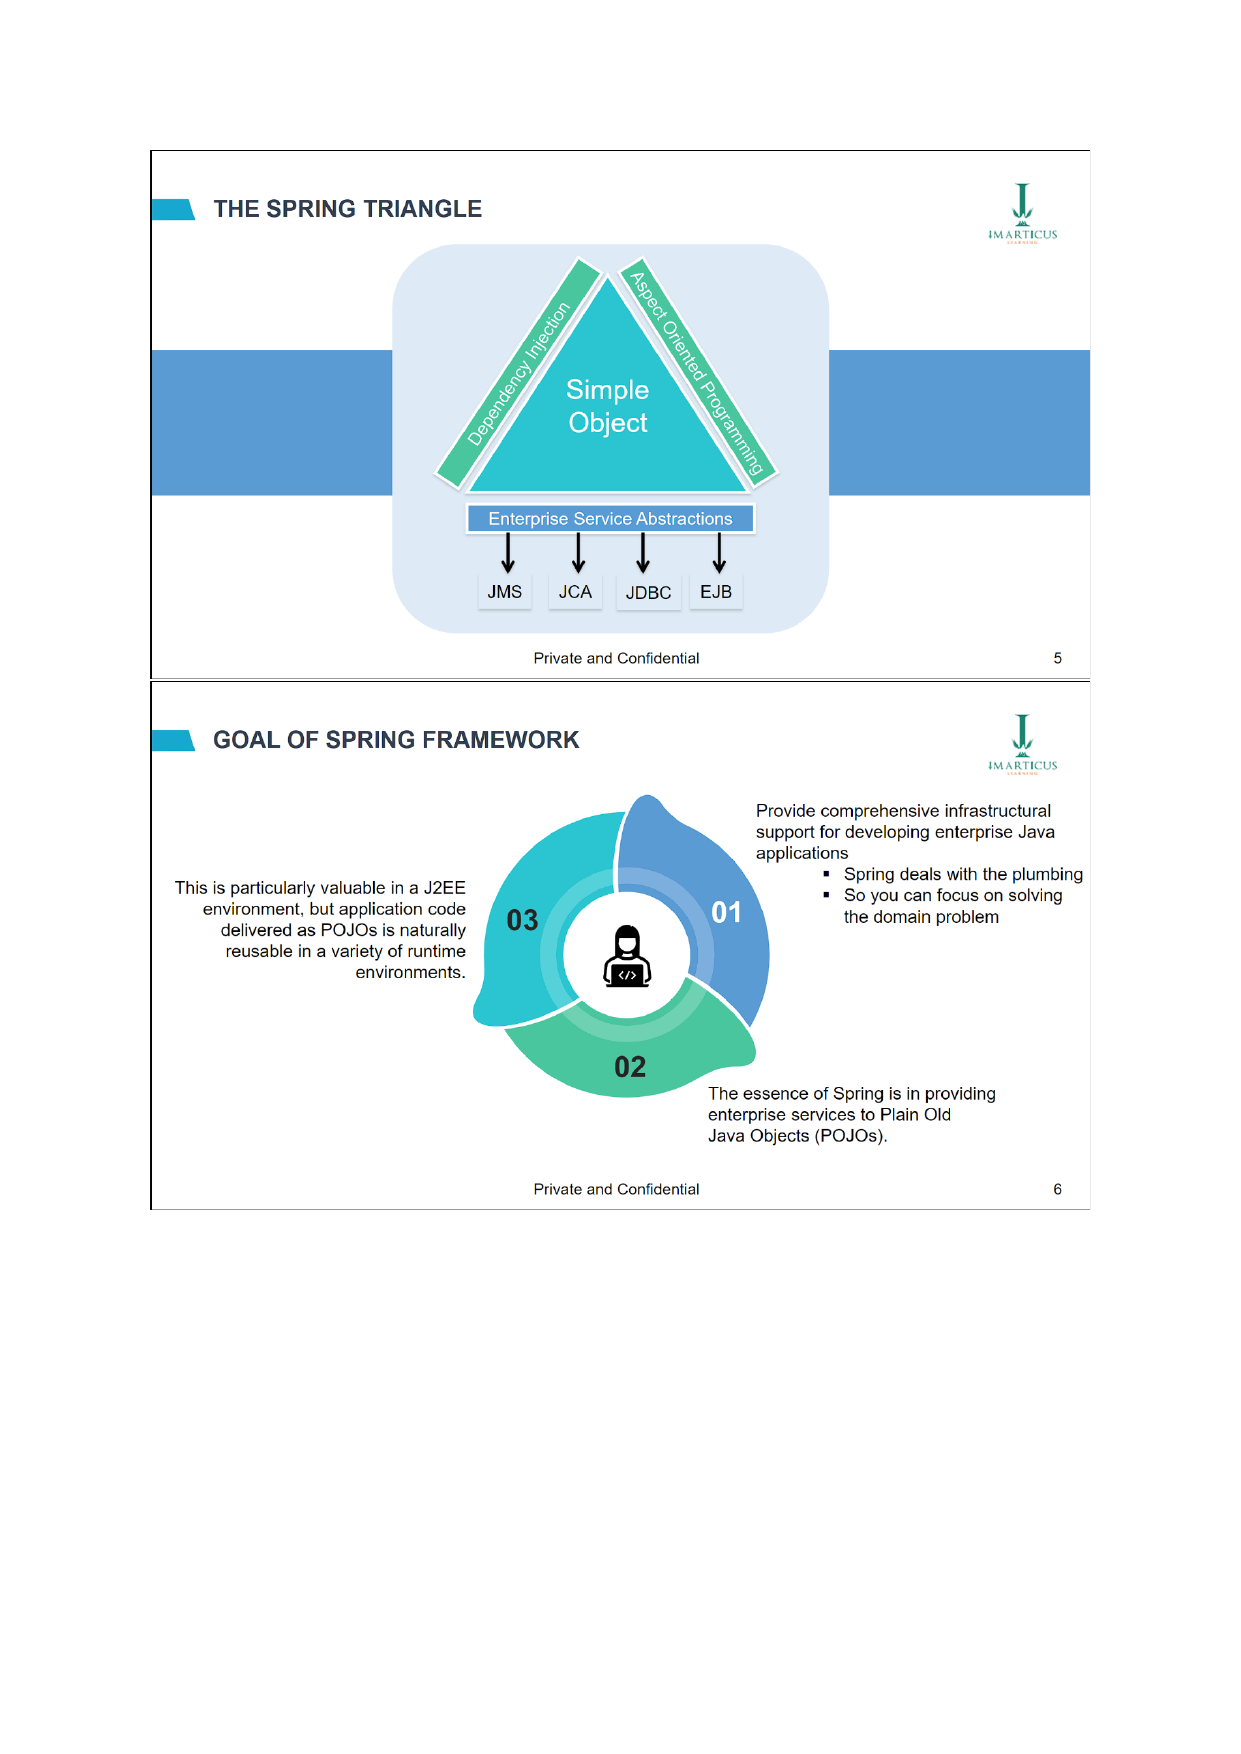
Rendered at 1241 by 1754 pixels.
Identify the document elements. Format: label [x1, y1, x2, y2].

picture [150, 681, 1091, 1210]
picture [150, 150, 1091, 679]
